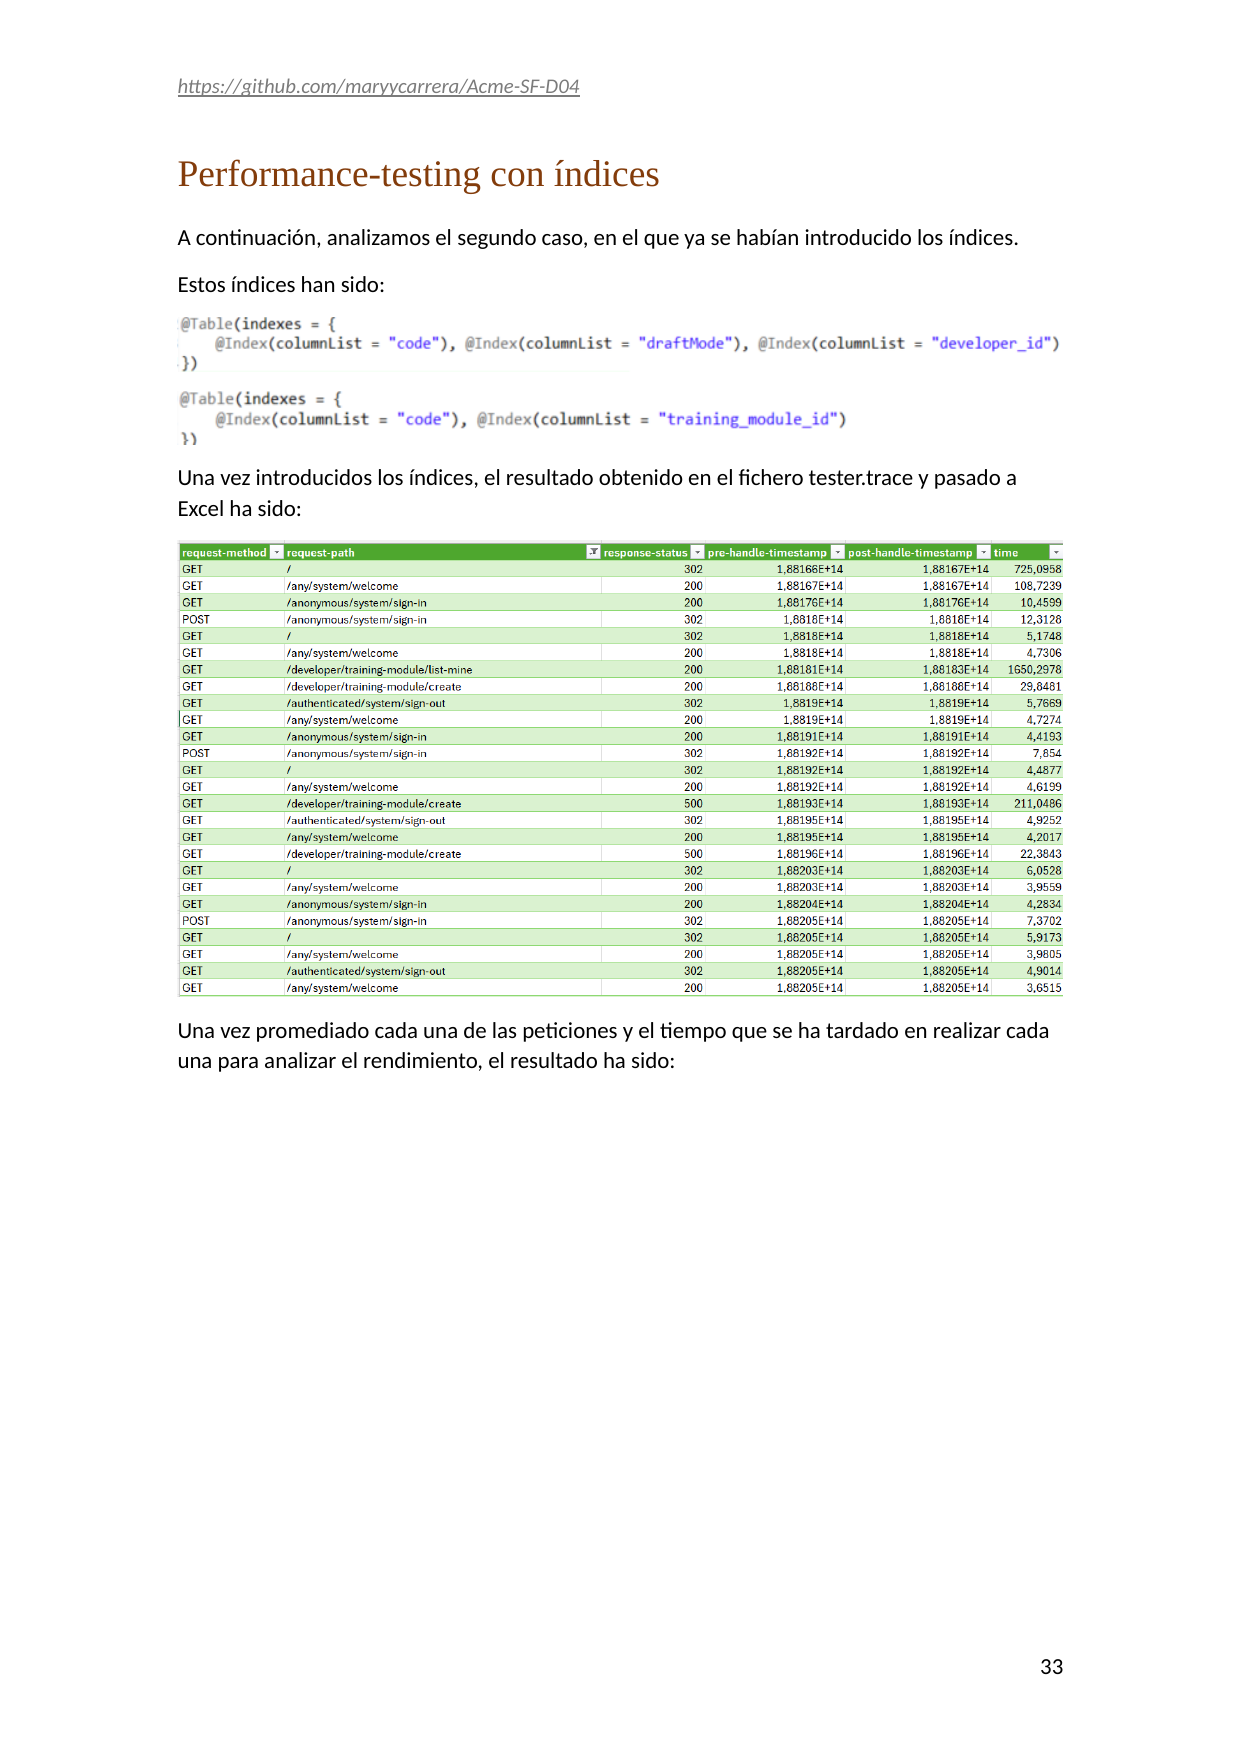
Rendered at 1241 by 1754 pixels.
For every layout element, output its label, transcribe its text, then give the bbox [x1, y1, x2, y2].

text A continuación, analizamos el segundo caso, en el que ya se habían introducido los índices. [177, 223, 1063, 251]
subtitle Performance-testing con índices [177, 152, 1063, 195]
picture [177, 540, 1063, 997]
picture [177, 317, 1063, 372]
picture [177, 391, 848, 445]
text Una vez introducidos los índices, el resultado obtenido en el fichero tester.trace y pasado a Excel ha sido: [177, 463, 1063, 522]
text Estos índices han sido: [177, 270, 1063, 298]
text Una vez promediado cada una de las peticiones y el tiempo que se ha tardado en realizar cada una para analizar el rendimiento, el resultado ha sido: [177, 1016, 1063, 1074]
